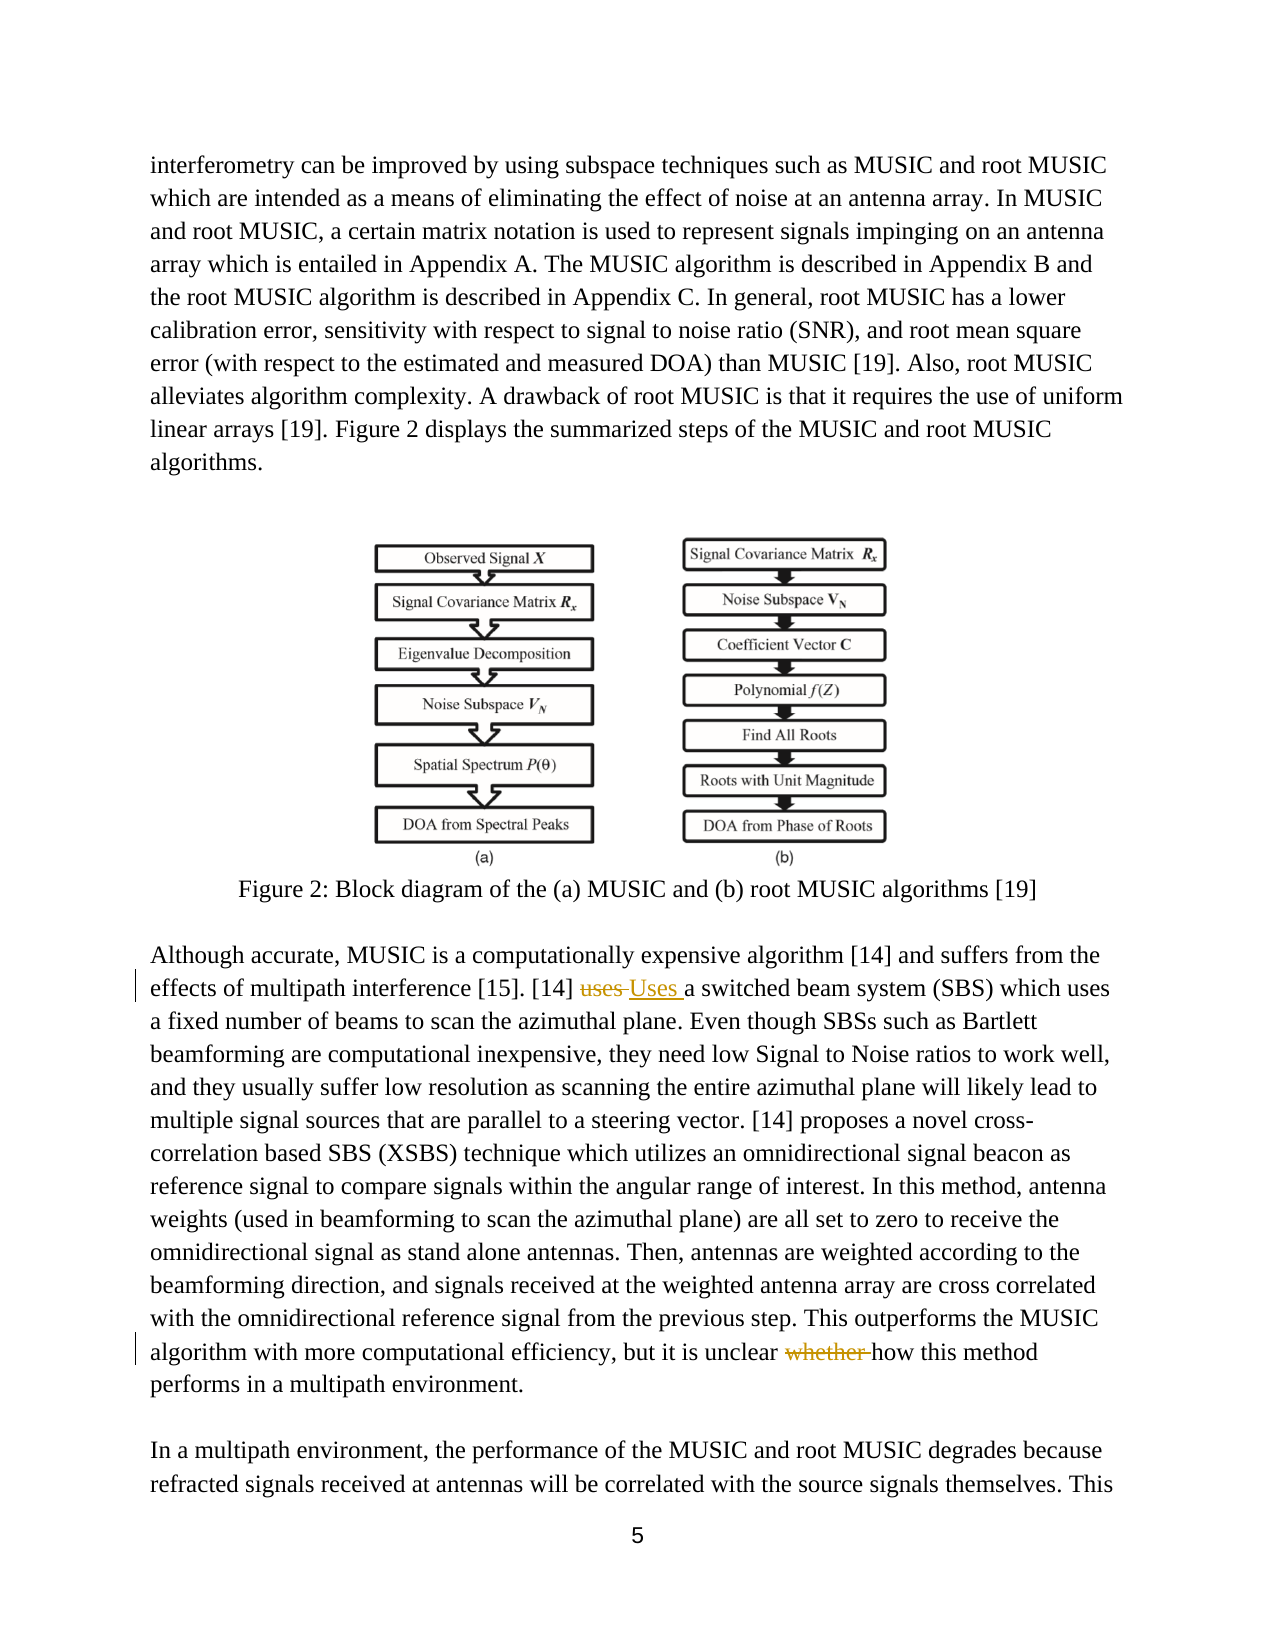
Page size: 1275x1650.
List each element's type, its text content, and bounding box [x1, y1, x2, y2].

text Figure 2: Block diagram of the (a) MUSIC and (b) root MUSIC algorithms [19] [150, 874, 1125, 903]
picture [329, 513, 946, 871]
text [150, 150, 1125, 476]
text Although accurate, MUSIC is a computationally expensive algorithm [14] and suffers from the effects of multipath interference [15]. [14] a switched beam system (SBS) which uses a fixed number of beams to scan the azimuthal plane. Even though SBSs such as Bartlett beamforming are computational inexpensive, they need low Signal to Noise ratios to work well, and they usually suffer low resolution as scanning the entire azimuthal plane will likely lead to multiple signal sources that are parallel to a steering vector. [14] proposes a novel cross-correlation based SBS (XSBS) technique which utilizes an omnidirectional signal beacon as reference signal to compare signals within the angular range of interest. In this method, antenna weights (used in beamforming to scan the azimuthal plane) are all set to zero to receive the omnidirectional signal as stand alone antennas. Then, antennas are weighted according to the beamforming direction, and signals received at the weighted antenna array are cross correlated with the omnidirectional reference signal from the previous step. This outperforms the MUSIC algorithm with more computational efficiency, but it is unclear how this method performs in a multipath environment. [150, 940, 1125, 1398]
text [150, 1436, 1125, 1497]
